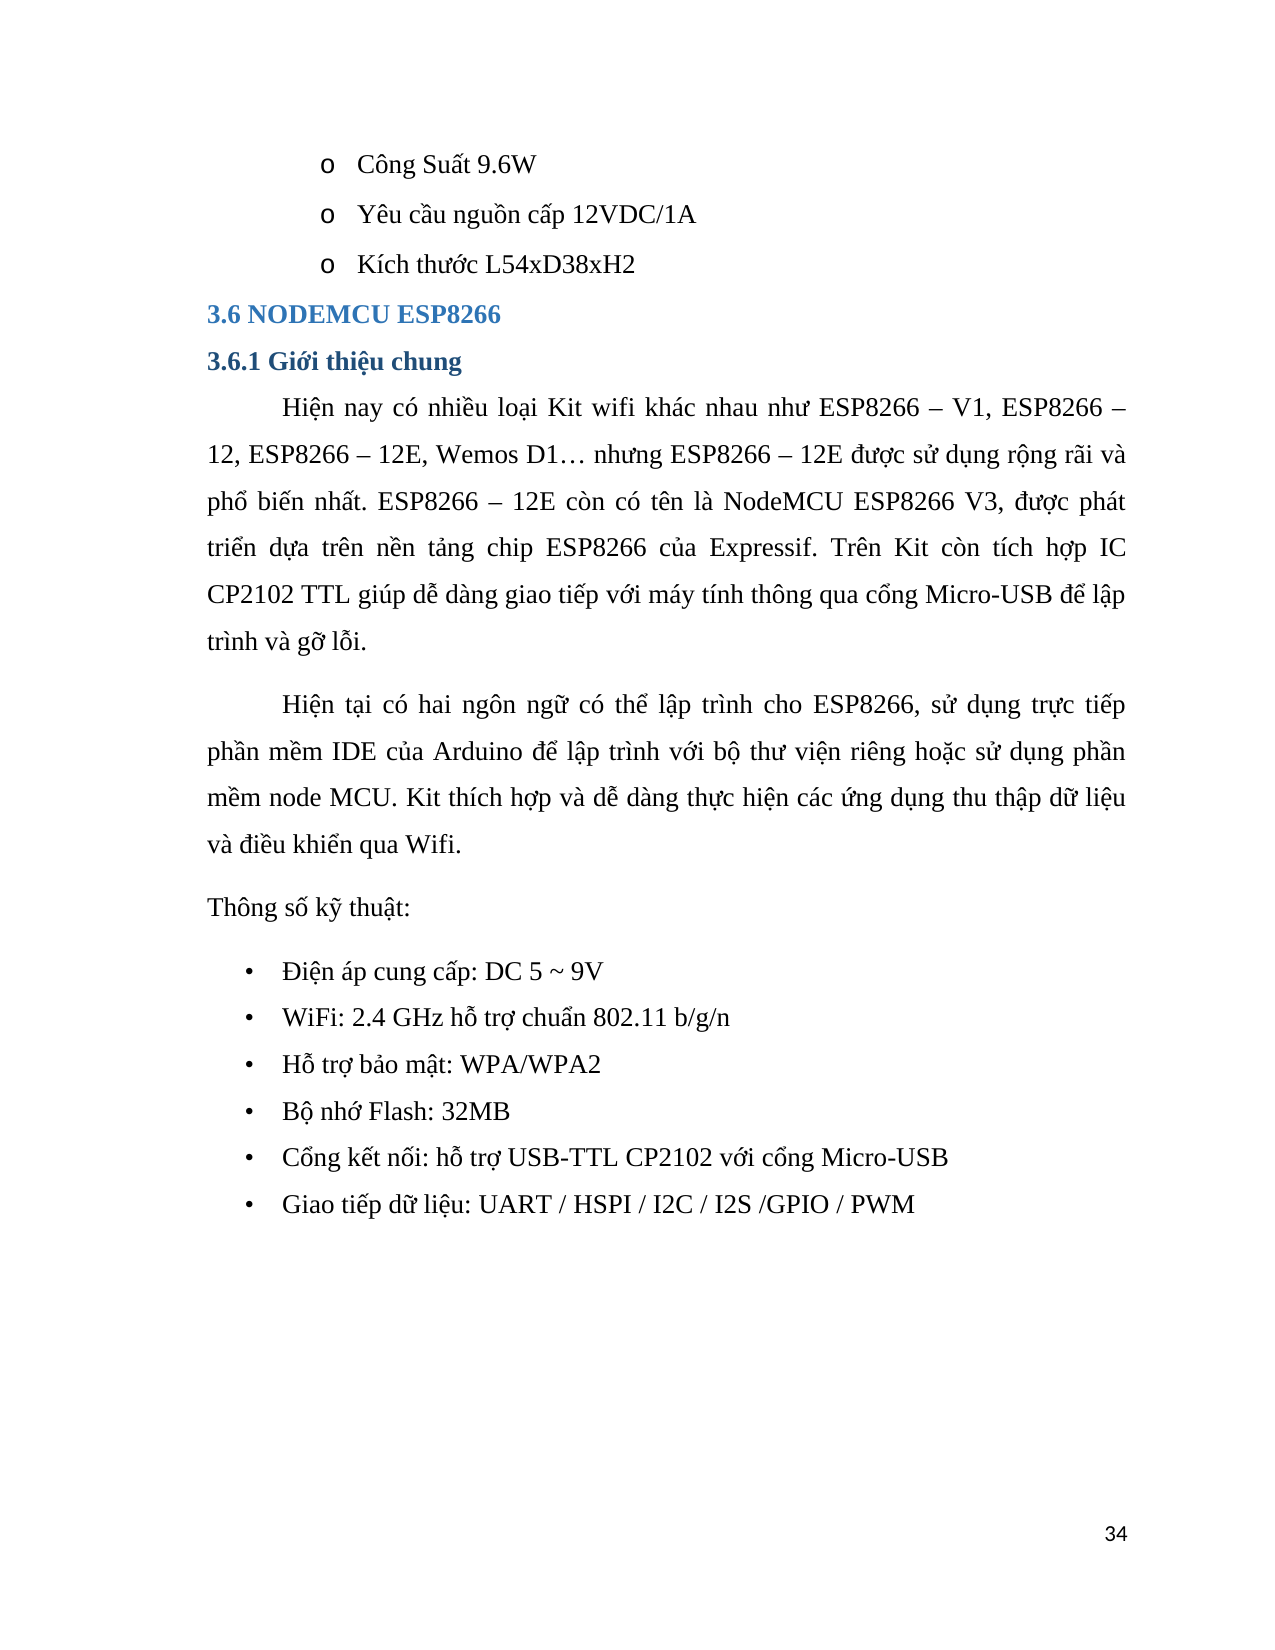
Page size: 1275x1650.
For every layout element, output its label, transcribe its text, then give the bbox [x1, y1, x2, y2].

list WiFi: 2.4 GHz hỗ trợ chuẩn 802.11 b/g/n [244, 1001, 1127, 1032]
list Giao tiếp dữ liệu: UART / HSPI / I2C / I2S /GPIO / PWM [244, 1188, 1127, 1219]
text Thông số kỹ thuật: [207, 891, 1127, 922]
text Hiện nay có nhiều loại Kit wifi khác nhau như ESP8266 – V1, ESP8266 – 12, ESP8266 – 12E, Wemos D1… nhưng ESP8266 – 12E được sử dụng rộng rãi và phổ biến nhất. ESP8266 – 12E còn có tên là NodeMCU ESP8266 V3, được phát triển dựa trên nền tảng chip ESP8266 của Expressif. Trên Kit còn tích hợp IC CP2102 TTL giúp dễ dàng giao tiếp với máy tính thông qua cổng Micro-USB để lập trình và gỡ lỗi. [207, 391, 1127, 656]
list Cổng kết nối: hỗ trợ USB-TTL CP2102 với cổng Micro-USB [244, 1141, 1127, 1172]
list Công Suất 9.6W [319, 148, 1127, 181]
list Bộ nhớ Flash: 32MB [244, 1095, 1127, 1126]
list Hỗ trợ bảo mật: WPA/WPA2 [244, 1048, 1127, 1079]
subtitle 3.6.1 Giới thiệu chung [207, 345, 1127, 376]
list Điện áp cung cấp: DC 5 ~ 9V [244, 955, 1127, 986]
list Kích thước L54xD38xH2 [319, 248, 1127, 281]
text Hiện tại có hai ngôn ngữ có thể lập trình cho ESP8266, sử dụng trực tiếp phần mềm IDE của Arduino để lập trình với bộ thư viện riêng hoặc sử dụng phần mềm node MCU. Kit thích hợp và dễ dàng thực hiện các ứng dụng thu thập dữ liệu và điều khiển qua Wifi. [207, 688, 1127, 859]
list Yêu cầu nguồn cấp 12VDC/1A [319, 198, 1127, 231]
subtitle 3.6 NODEMCU ESP8266 [207, 298, 1127, 329]
